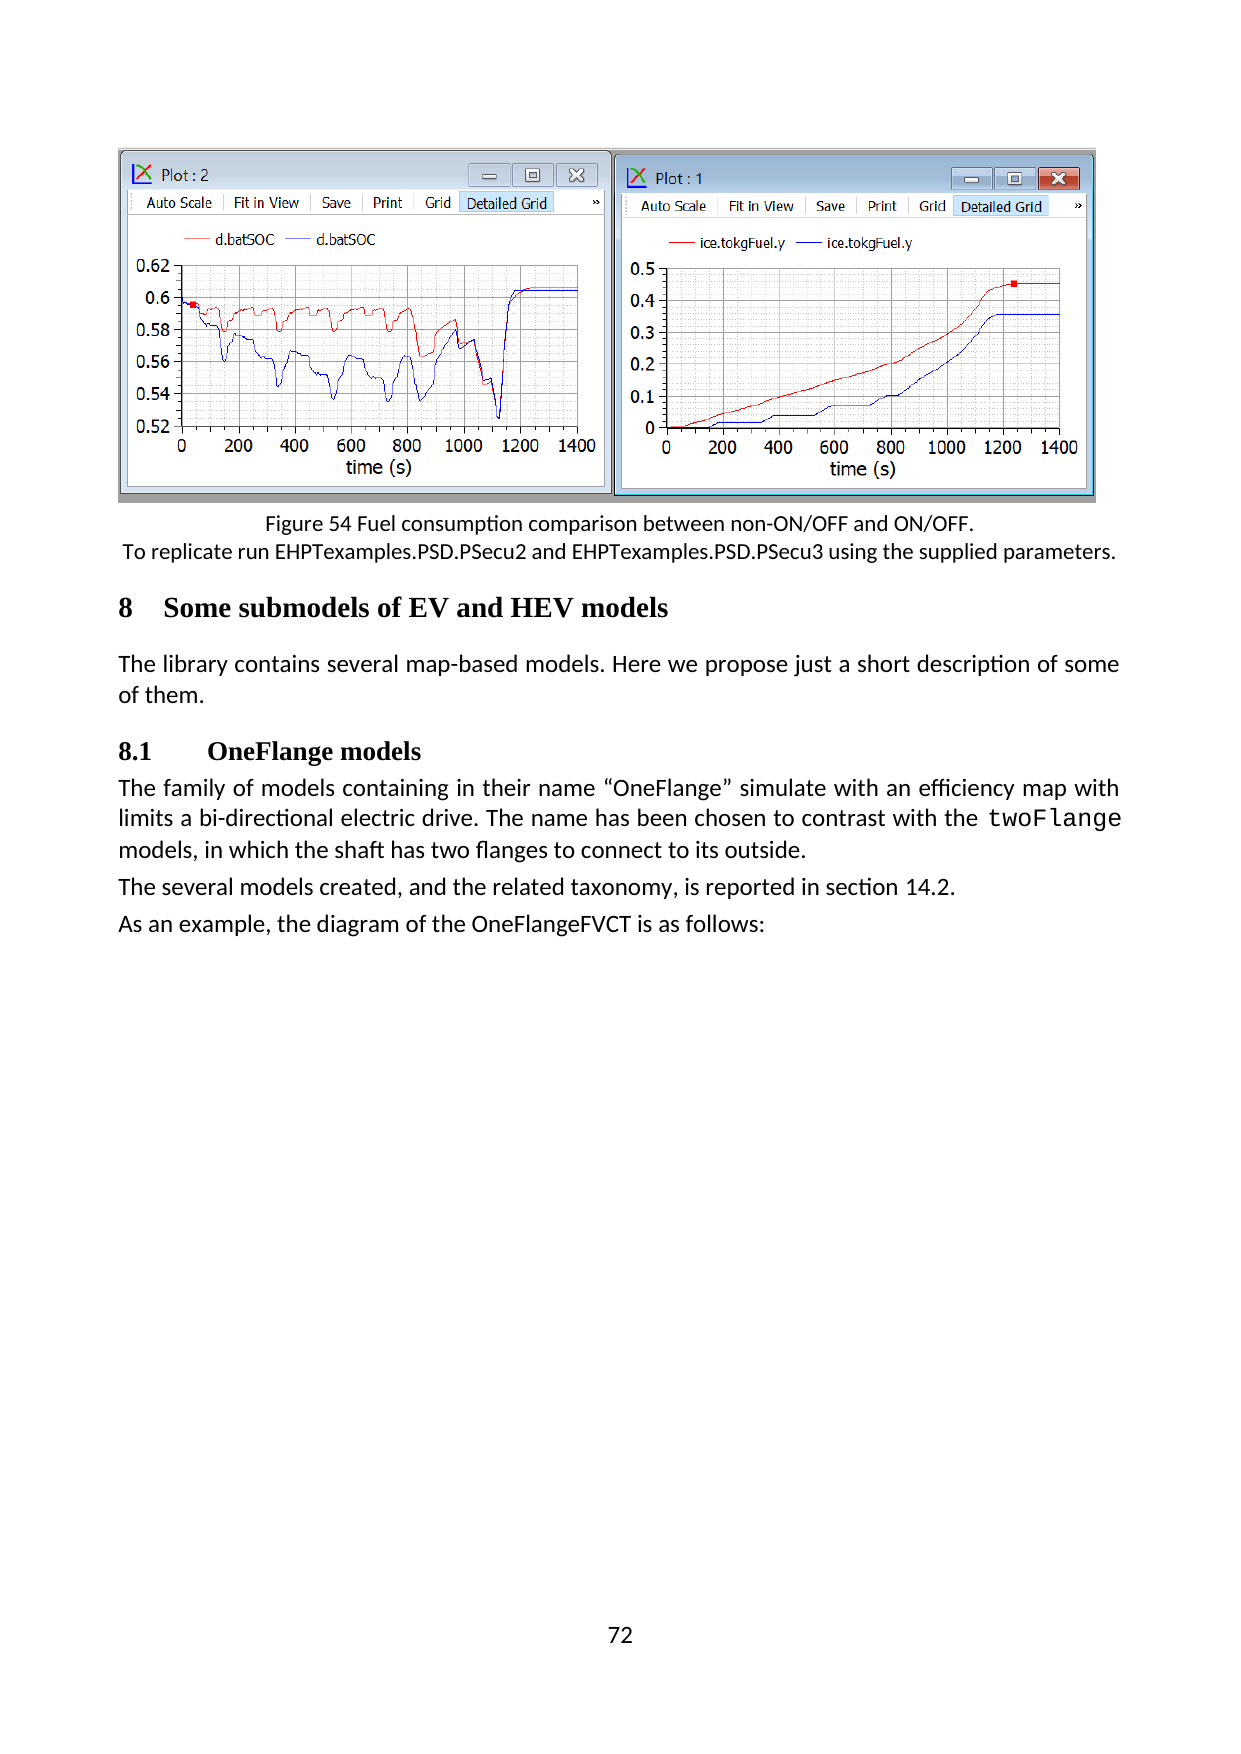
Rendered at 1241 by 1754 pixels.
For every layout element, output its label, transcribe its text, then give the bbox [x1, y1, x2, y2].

subtitle Some submodels of EV and HEV models [118, 590, 1122, 624]
text The several models created, and the related taxonomy, is reported in section 14.2. [118, 871, 1122, 902]
picture [118, 147, 1096, 503]
text The family of models containing in their name “OneFlange” simulate with an efficiency map with limits a bi-directional electric drive. The name has been chosen to contrast with the twoFlange models, in which the shaft has two flanges to connect to its outside. [118, 772, 1122, 865]
text As an example, the diagram of the OneFlangeFVCT is as follows: [118, 908, 1122, 938]
subtitle OneFlange models [118, 735, 1122, 766]
text Figure 54 Fuel consumption comparison between non-ON/OFF and ON/OFF. To replicate run EHPTexamples.PSD.PSecu2 and EHPTexamples.PSD.PSecu3 using the supplied parameters. [118, 509, 1122, 565]
text The library contains several map-based models. Here we propose just a short description of some of them. [118, 649, 1122, 710]
